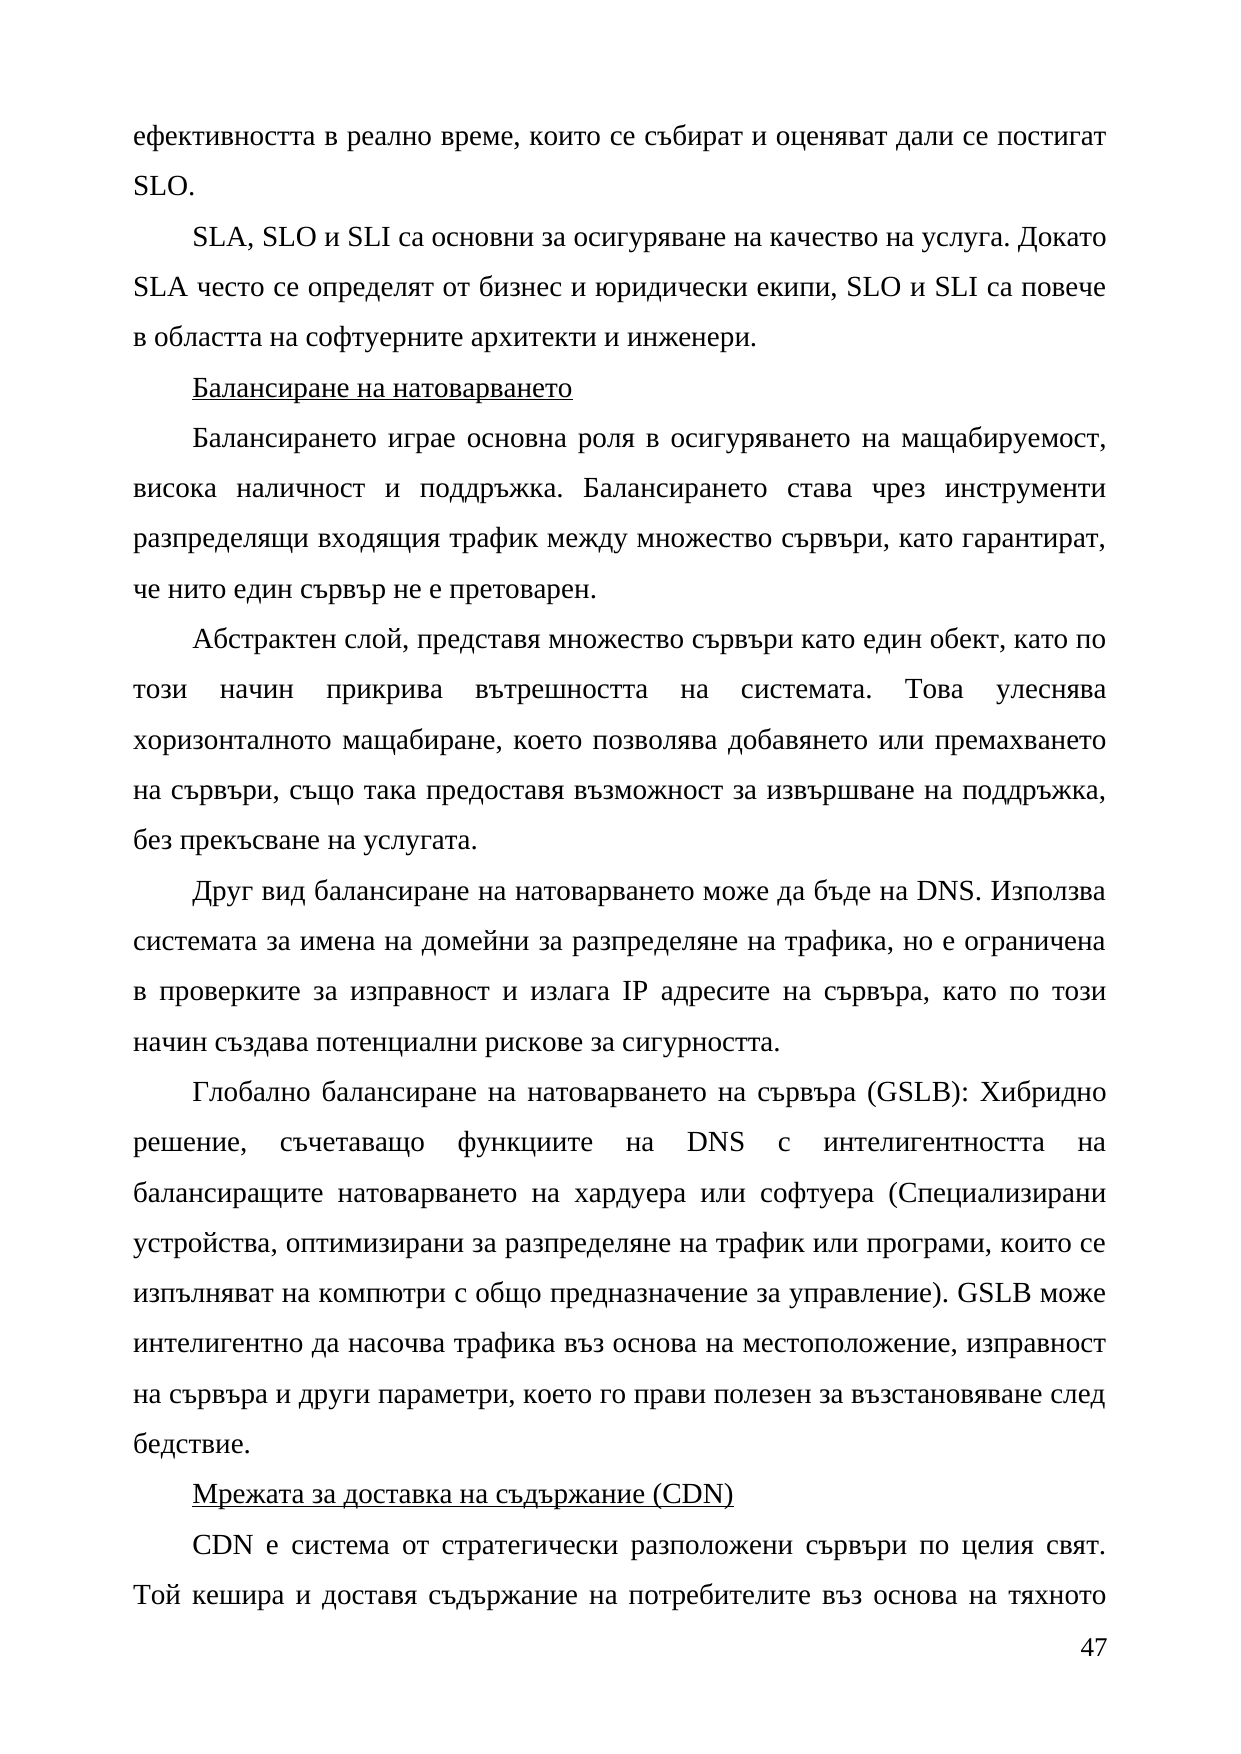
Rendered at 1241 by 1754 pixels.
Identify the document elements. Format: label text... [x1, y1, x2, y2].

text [133, 1527, 1107, 1611]
text Балансирането играе основна роля в осигуряването на мащабируемост, висока наличност и поддръжка. Балансирането става чрез инструменти разпределящи входящия трафик между множество сървъри, като гарантират, че нито един сървър не е претоварен. [133, 420, 1107, 604]
text Балансиране на натоварването [133, 370, 1107, 403]
text SLA, SLO и SLI са основни за осигуряване на качество на услуга. Докато SLA често се определят от бизнес и юридически екипи, SLO и SLI са повече в областта на софтуерните архитекти и инженери. [133, 219, 1107, 353]
text Мрежата за доставка на съдържание (CDN) [133, 1477, 1107, 1510]
text Глобално балансиране на натоварването на сървъра (GSLB): Хибридно решение, съчетаващо функциите на DNS с интелигентността на балансиращите натоварването на хардуера или софтуера (Специализирани устройства, оптимизирани за разпределяне на трафик или програми, които се изпълняват на компютри с общо предназначение за управление). GSLB може интелигентно да насочва трафика въз основа на местоположение, изправност на сървъра и други параметри, което го прави полезен за възстановяване след бедствие. [133, 1074, 1107, 1460]
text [133, 118, 1107, 202]
text Абстрактен слой, представя множество сървъри като един обект, като по този начин прикрива вътрешността на системата. Това улеснява хоризонталното мащабиране, което позволява добавянето или премахването на сървъри, също така предоставя възможност за извършване на поддръжка, без прекъсване на услугата. [133, 621, 1107, 856]
text Друг вид балансиране на натоварването може да бъде на DNS. Използва системата за имена на домейни за разпределяне на трафика, но е ограничена в проверките за изправност и излага IP адресите на сървъра, като по този начин създава потенциални рискове за сигурността. [133, 873, 1107, 1057]
